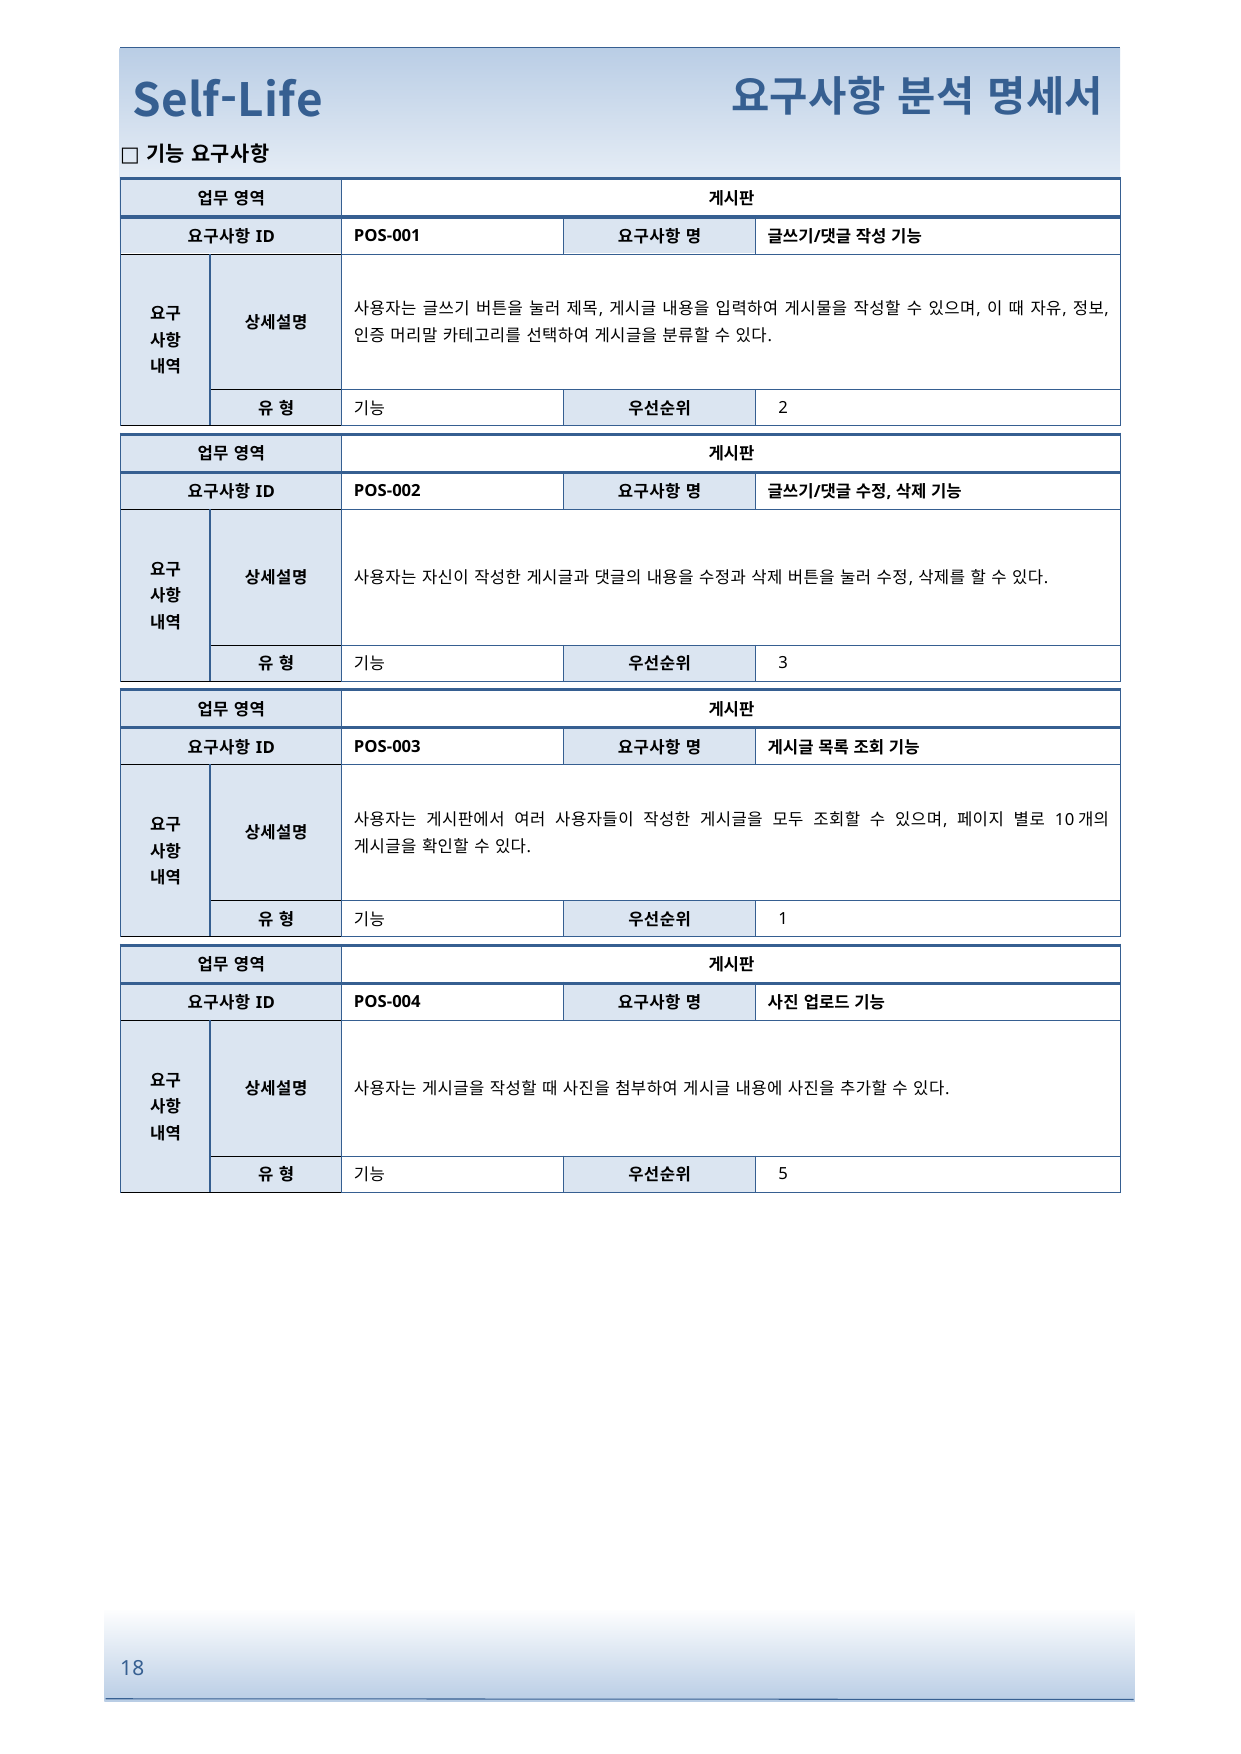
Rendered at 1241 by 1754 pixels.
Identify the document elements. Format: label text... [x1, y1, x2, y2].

table_cell 요구사항 ID [121, 729, 341, 764]
table_cell 상세설명 [211, 765, 341, 900]
table_cell POS-002 [342, 474, 563, 509]
table_cell 요구 사항 내역 [121, 1021, 209, 1192]
table_cell 요구사항 명 [564, 985, 755, 1020]
table_cell 요구사항 ID [121, 985, 341, 1020]
table_cell 요구 사항 내역 [121, 765, 209, 936]
table_cell 우선순위 [564, 390, 755, 425]
table_cell POS-003 [342, 729, 563, 764]
table_cell 사용자는 게시글을 작성할 때 사진을 첨부하여 게시글 내용에 사진을 추가할 수 있다. [342, 1021, 1120, 1156]
table_cell 유 형 [211, 646, 341, 681]
table_header 게시판 [342, 947, 1120, 982]
table_cell 요구사항 ID [121, 474, 341, 509]
table_cell 요구사항 명 [564, 729, 755, 764]
table_cell 우선순위 [564, 646, 755, 681]
table_header 업무 영역 [121, 180, 341, 215]
table_cell 요구사항 명 [564, 219, 755, 253]
table_cell 상세설명 [211, 255, 341, 389]
table_header 게시판 [342, 691, 1120, 726]
table_cell 2 [756, 390, 1120, 425]
table_header 업무 영역 [121, 436, 341, 471]
table_cell 유 형 [211, 901, 341, 936]
table_cell 상세설명 [211, 510, 341, 645]
table_cell 기능 [342, 646, 563, 681]
table_cell 우선순위 [564, 1157, 755, 1192]
table_cell 글쓰기/댓글 작성 기능 [756, 219, 1120, 253]
table_cell 5 [756, 1157, 1120, 1192]
table_cell 사용자는 게시판에서 여러 사용자들이 작성한 게시글을 모두 조회할 수 있으며, 페이지 별로 10개의 게시글을 확인할 수 있다. [342, 765, 1120, 900]
table_cell 게시글 목록 조회 기능 [756, 729, 1120, 764]
table_cell 요구 사항 내역 [121, 255, 209, 425]
table_cell 기능 [342, 1157, 563, 1192]
table_cell POS-001 [342, 219, 563, 253]
table_cell 요구사항 ID [121, 219, 341, 253]
table_cell 기능 [342, 901, 563, 936]
table_cell POS-004 [342, 985, 563, 1020]
table_header 게시판 [342, 436, 1120, 471]
table_cell 1 [756, 901, 1120, 936]
table_header 요구사항 분석 명세서 [714, 48, 1120, 138]
table_header 업무 영역 [121, 947, 341, 982]
table_cell 사진 업로드 기능 [756, 985, 1120, 1020]
table_cell 글쓰기/댓글 수정, 삭제 기능 [756, 474, 1120, 509]
text □ 기능 요구사항 [120, 138, 1120, 168]
table_cell 기능 [342, 390, 563, 425]
table_cell 유 형 [211, 390, 341, 425]
table_cell 우선순위 [564, 901, 755, 936]
table_cell 3 [756, 646, 1120, 681]
table_header 게시판 [342, 180, 1120, 215]
table_header Self-Life [120, 48, 714, 138]
table_header 업무 영역 [121, 691, 341, 726]
table_cell 상세설명 [211, 1021, 341, 1156]
table_cell 요구 사항 내역 [121, 510, 209, 681]
table_cell 유 형 [211, 1157, 341, 1192]
table_cell 사용자는 글쓰기 버튼을 눌러 제목, 게시글 내용을 입력하여 게시물을 작성할 수 있으며, 이 때 자유, 정보, 인증 머리말 카테고리를 선택하여 게시글을 분류할 수 있다. [342, 255, 1120, 389]
table_cell 요구사항 명 [564, 474, 755, 509]
table_cell 사용자는 자신이 작성한 게시글과 댓글의 내용을 수정과 삭제 버튼을 눌러 수정, 삭제를 할 수 있다. [342, 510, 1120, 645]
